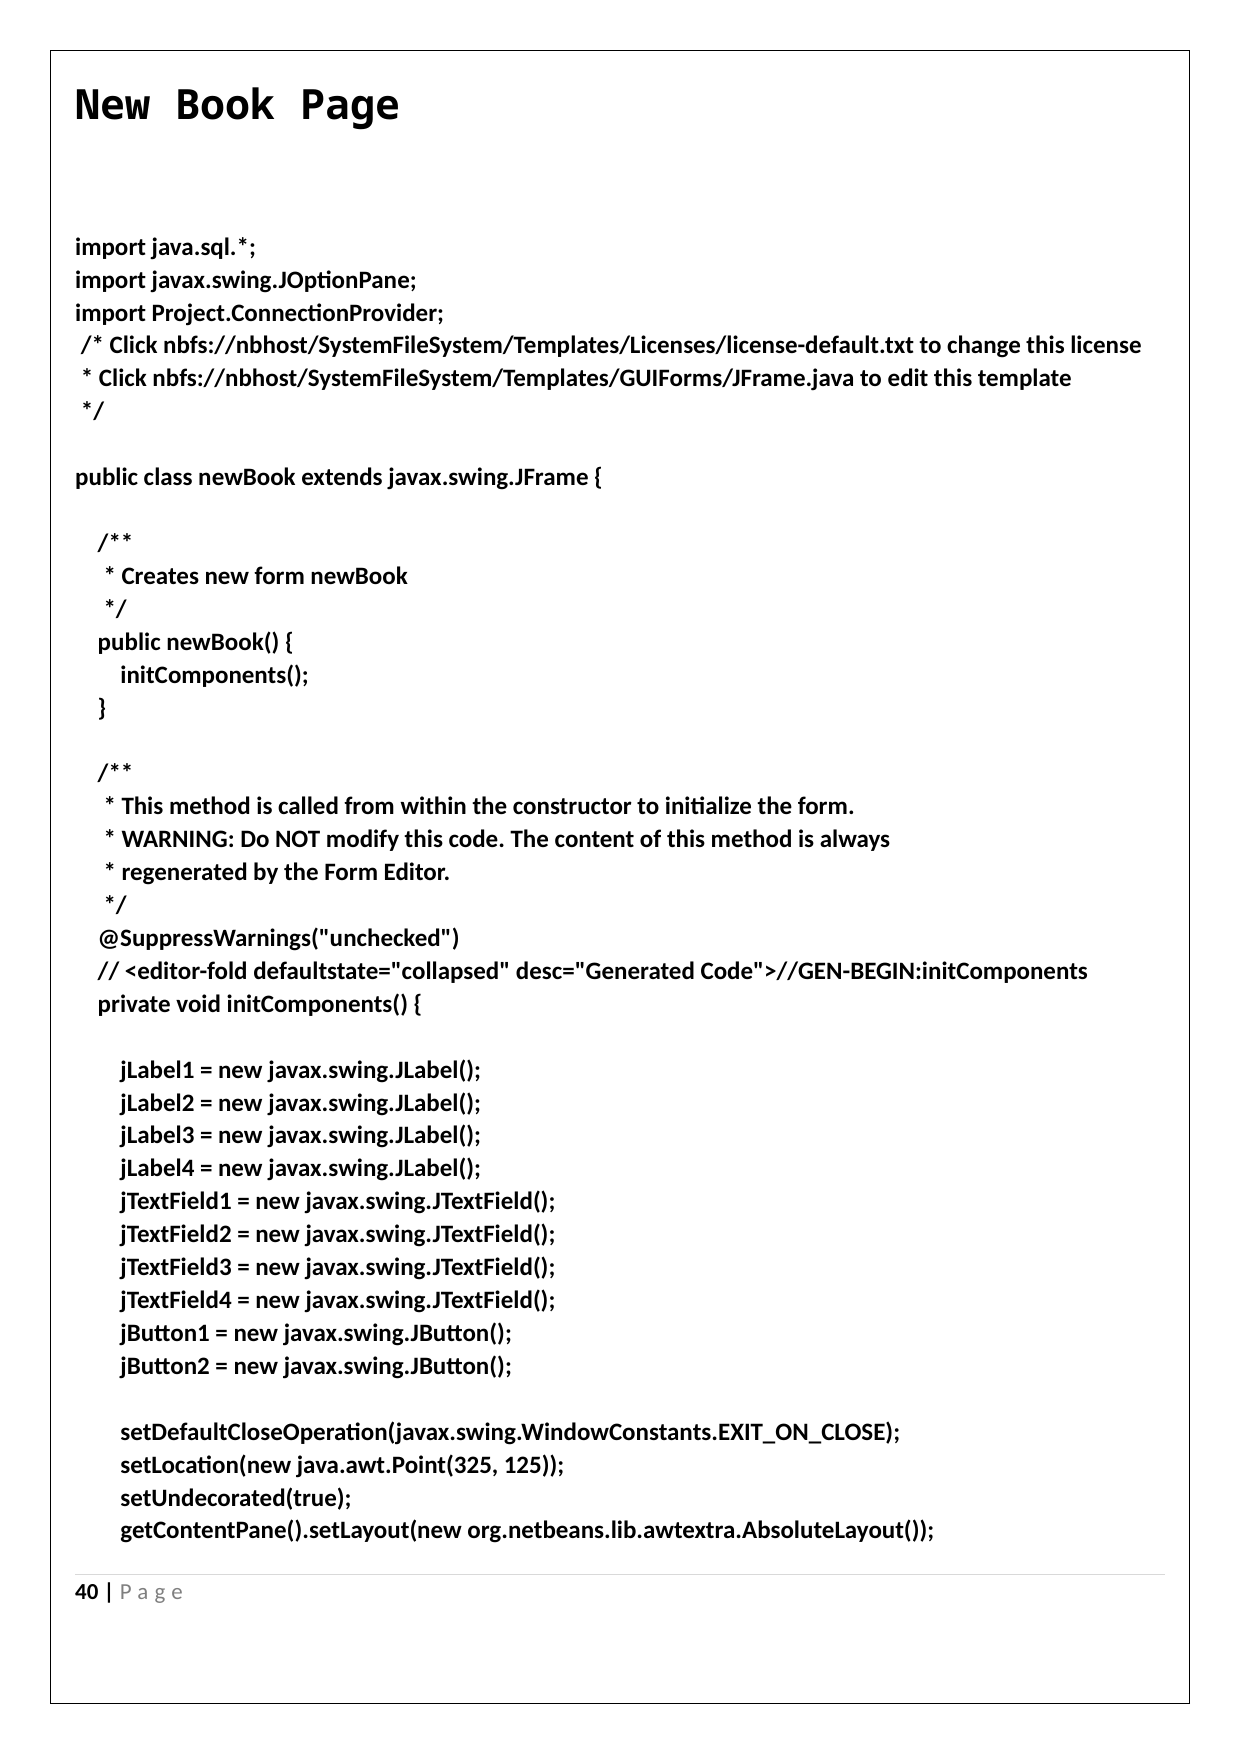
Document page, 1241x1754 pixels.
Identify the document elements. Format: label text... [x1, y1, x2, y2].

text jButton1 = new javax.swing.JButton(); [75, 1317, 1165, 1348]
text public newBook() { [75, 626, 1165, 656]
text import javax.swing.JOptionPane; [75, 264, 1165, 294]
text public class newBook extends javax.swing.JFrame { [75, 461, 1165, 492]
text getContentPane().setLayout(new org.netbeans.lib.awtextra.AbsoluteLayout()); [75, 1514, 1165, 1545]
text * WARNING: Do NOT modify this code. The content of this method is always [75, 823, 1165, 854]
text jTextField1 = new javax.swing.JTextField(); [75, 1185, 1165, 1216]
text * Creates new form newBook [75, 560, 1165, 591]
text jLabel2 = new javax.swing.JLabel(); [75, 1087, 1165, 1117]
text New Book Page [75, 75, 1165, 132]
text */ [75, 593, 1165, 623]
text import Project.ConnectionProvider; [75, 297, 1165, 327]
text import java.sql.*; [75, 231, 1165, 261]
text */ [75, 889, 1165, 920]
text // <editor-fold defaultstate="collapsed" desc="Generated Code">//GEN-BEGIN:initComponents [75, 955, 1165, 986]
text /* Click nbfs://nbhost/SystemFileSystem/Templates/Licenses/license-default.txt to change this license [75, 329, 1165, 360]
text setLocation(new java.awt.Point(325, 125)); [75, 1449, 1165, 1479]
text setDefaultCloseOperation(javax.swing.WindowConstants.EXIT_ON_CLOSE); [75, 1416, 1165, 1446]
text /** [75, 527, 1165, 558]
text * regenerated by the Form Editor. [75, 856, 1165, 887]
text /** [75, 757, 1165, 788]
text * Click nbfs://nbhost/SystemFileSystem/Templates/GUIForms/JFrame.java to edit this template [75, 362, 1165, 393]
text jTextField2 = new javax.swing.JTextField(); [75, 1218, 1165, 1249]
text jLabel3 = new javax.swing.JLabel(); [75, 1119, 1165, 1150]
text jLabel4 = new javax.swing.JLabel(); [75, 1152, 1165, 1183]
text @SuppressWarnings("unchecked") [75, 922, 1165, 953]
text } [75, 692, 1165, 722]
text * This method is called from within the constructor to initialize the form. [75, 790, 1165, 821]
text initComponents(); [75, 659, 1165, 689]
text jTextField3 = new javax.swing.JTextField(); [75, 1251, 1165, 1282]
text setUndecorated(true); [75, 1482, 1165, 1512]
text jLabel1 = new javax.swing.JLabel(); [75, 1054, 1165, 1084]
text jTextField4 = new javax.swing.JTextField(); [75, 1284, 1165, 1315]
text private void initComponents() { [75, 988, 1165, 1018]
text */ [75, 395, 1165, 426]
text jButton2 = new javax.swing.JButton(); [75, 1350, 1165, 1381]
